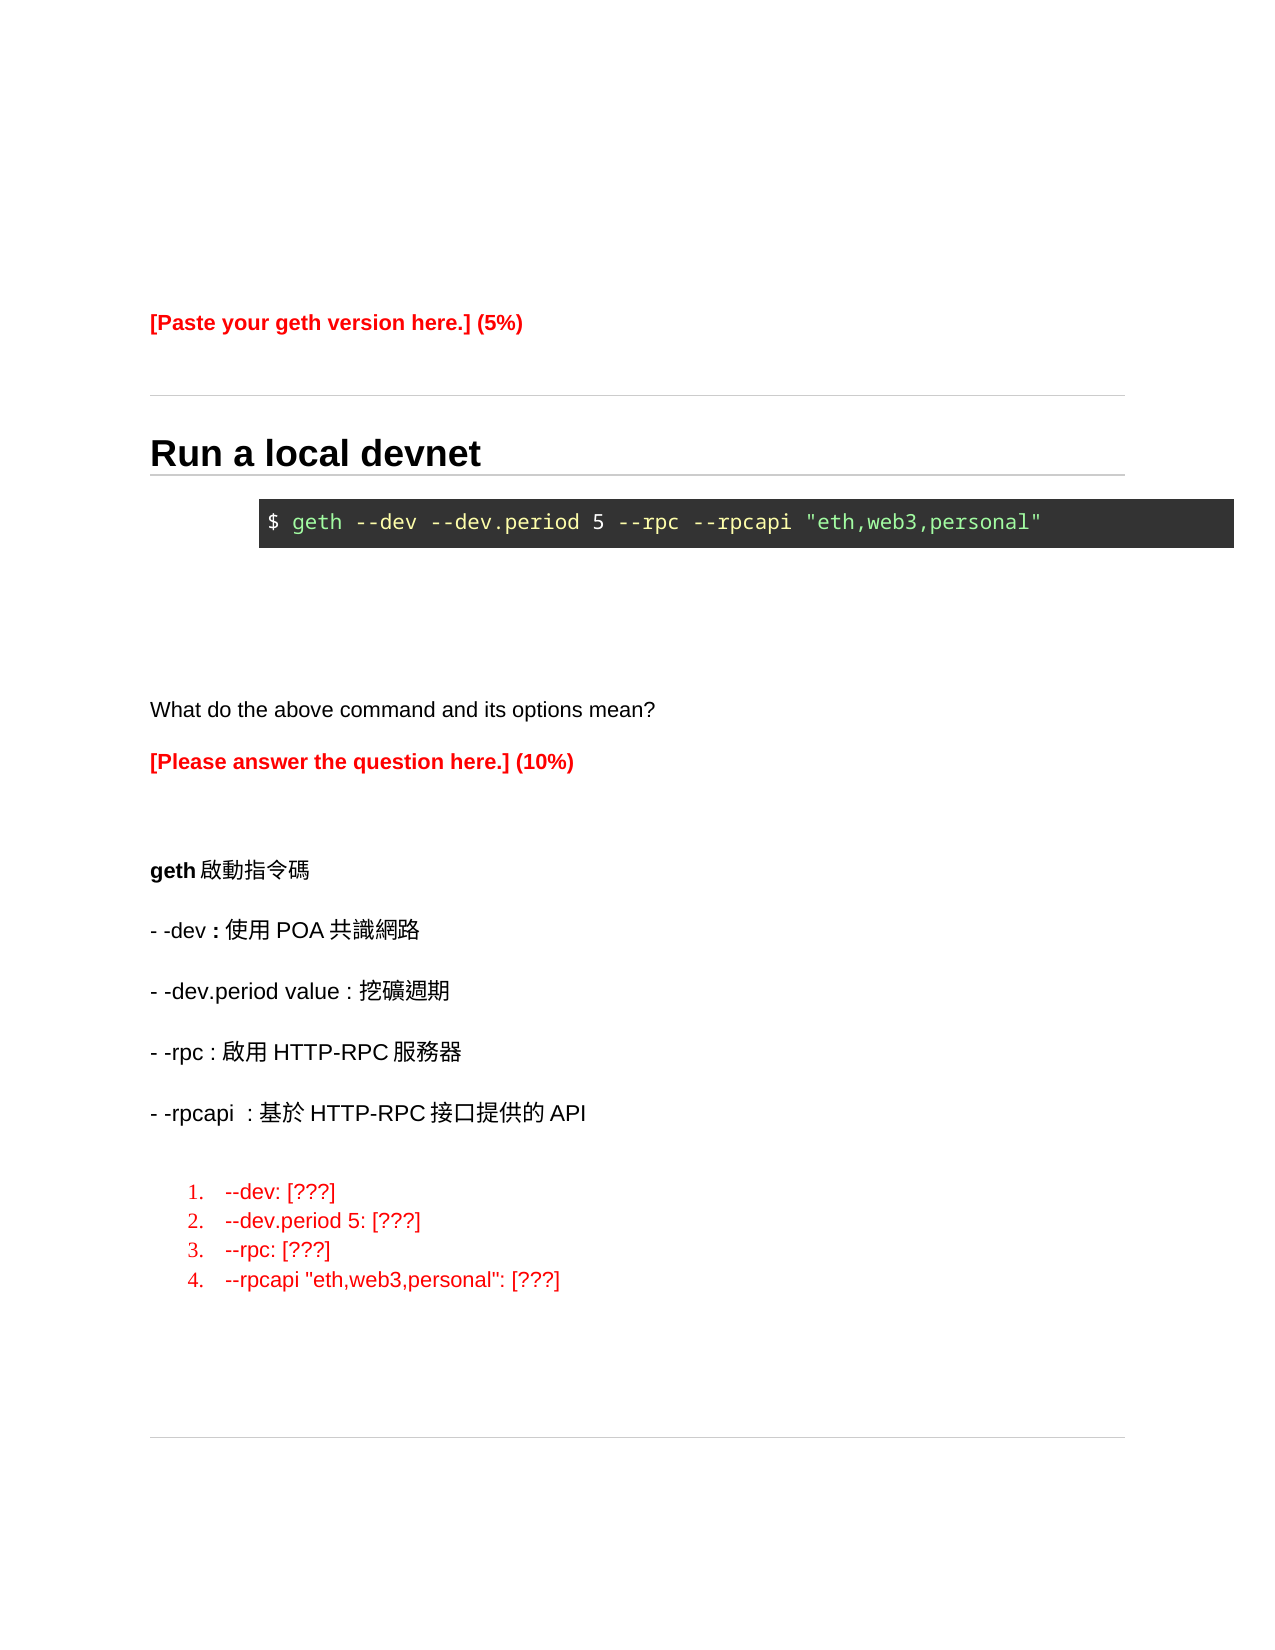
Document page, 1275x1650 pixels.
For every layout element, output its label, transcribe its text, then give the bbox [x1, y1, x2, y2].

text - -dev : 使用POA共識網路 [150, 912, 1125, 945]
text geth啟動指令碼 [150, 853, 1125, 884]
list --dev.period 5: [???] [187, 1208, 1125, 1234]
text Run a local devnet [150, 431, 1125, 474]
list --rpcapi "eth,web3,personal": [???] [187, 1266, 1125, 1292]
text [Please answer the question here.] (10%) [150, 749, 1125, 774]
text [Paste your geth version here.] (5%) [150, 309, 1125, 334]
text - -dev.period value : 挖礦週期 [150, 973, 1125, 1006]
table_header $ geth --dev --dev.period 5 --rpc --rpcapi "eth,web3,personal" [259, 499, 1234, 548]
text - -rpcapi : 基於HTTP-RPC接口提供的API [150, 1095, 1125, 1128]
list --rpc: [???] [187, 1237, 1125, 1263]
text - -rpc : 啟用HTTP-RPC服務器 [150, 1034, 1125, 1067]
list --dev: [???] [187, 1179, 1125, 1204]
text What do the above command and its options mean? [150, 697, 1125, 722]
